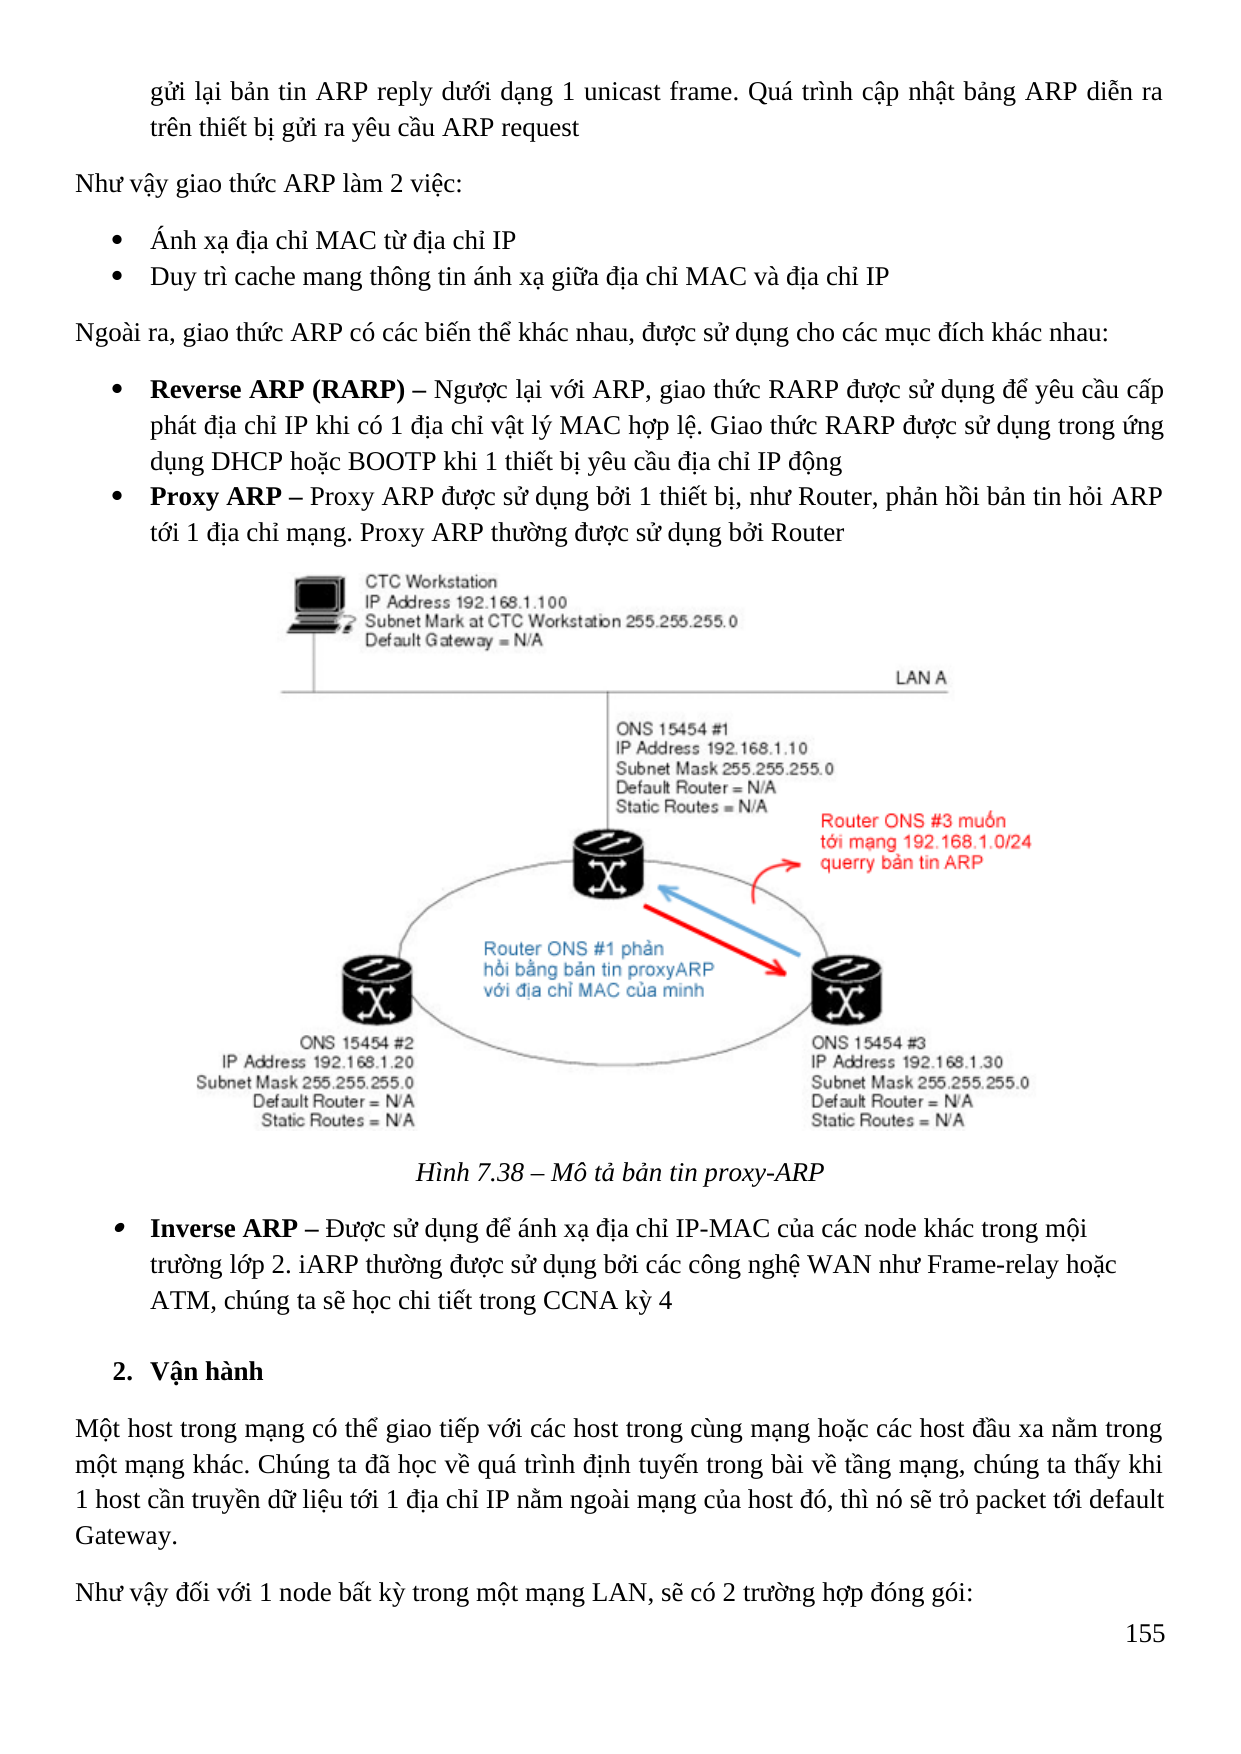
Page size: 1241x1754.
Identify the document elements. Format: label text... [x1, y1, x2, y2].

text Ngoài ra, giao thức ARP có các biến thể khác nhau, được sử dụng cho các mục đích khác nhau: [75, 317, 1165, 348]
text Như vậy đối với 1 node bất kỳ trong một mạng LAN, sẽ có 2 trường hợp đóng gói: [75, 1576, 1165, 1607]
list Vận hành [112, 1356, 1165, 1387]
picture [196, 572, 1044, 1131]
list Reverse ARP (RARP) – Ngược lại với ARP, giao thức RARP được sử dụng để yêu cầu cấp phát địa chỉ IP khi có 1 địa chỉ vật lý MAC hợp lệ. Giao thức RARP được sử dụng trong ứng dụng DHCP hoặc BOOTP khi 1 thiết bị yêu cầu địa chỉ IP động [112, 373, 1165, 476]
list Inverse ARP – Được sử dụng để ánh xạ địa chỉ IP-MAC của các node khác trong mội trường lớp 2. iARP thường được sử dụng bởi các công nghệ WAN như Frame-relay hoặc ATM, chúng ta sẽ học chi tiết trong CCNA kỳ 4 [112, 1212, 1165, 1315]
text Hình 7.38 – Mô tả bản tin proxy-ARP [75, 1156, 1165, 1187]
list Ánh xạ địa chỉ MAC từ địa chỉ IP [112, 224, 1165, 255]
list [112, 75, 1165, 142]
text Một host trong mạng có thể giao tiếp với các host trong cùng mạng hoặc các host đầu xa nằm trong một mạng khác. Chúng ta đã học về quá trình định tuyến trong bài về tầng mạng, chúng ta thấy khi 1 host cần truyền dữ liệu tới 1 địa chỉ IP nằm ngoài mạng của host đó, thì nó sẽ trỏ packet tới default Gateway. [75, 1412, 1165, 1550]
text Như vậy giao thức ARP làm 2 việc: [75, 167, 1165, 198]
list Proxy ARP – Proxy ARP được sử dụng bởi 1 thiết bị, như Router, phản hồi bản tin hỏi ARP tới 1 địa chỉ mạng. Proxy ARP thường được sử dụng bởi Router [112, 480, 1165, 547]
list Duy trì cache mang thông tin ánh xạ giữa địa chỉ MAC và địa chỉ IP [112, 260, 1165, 291]
